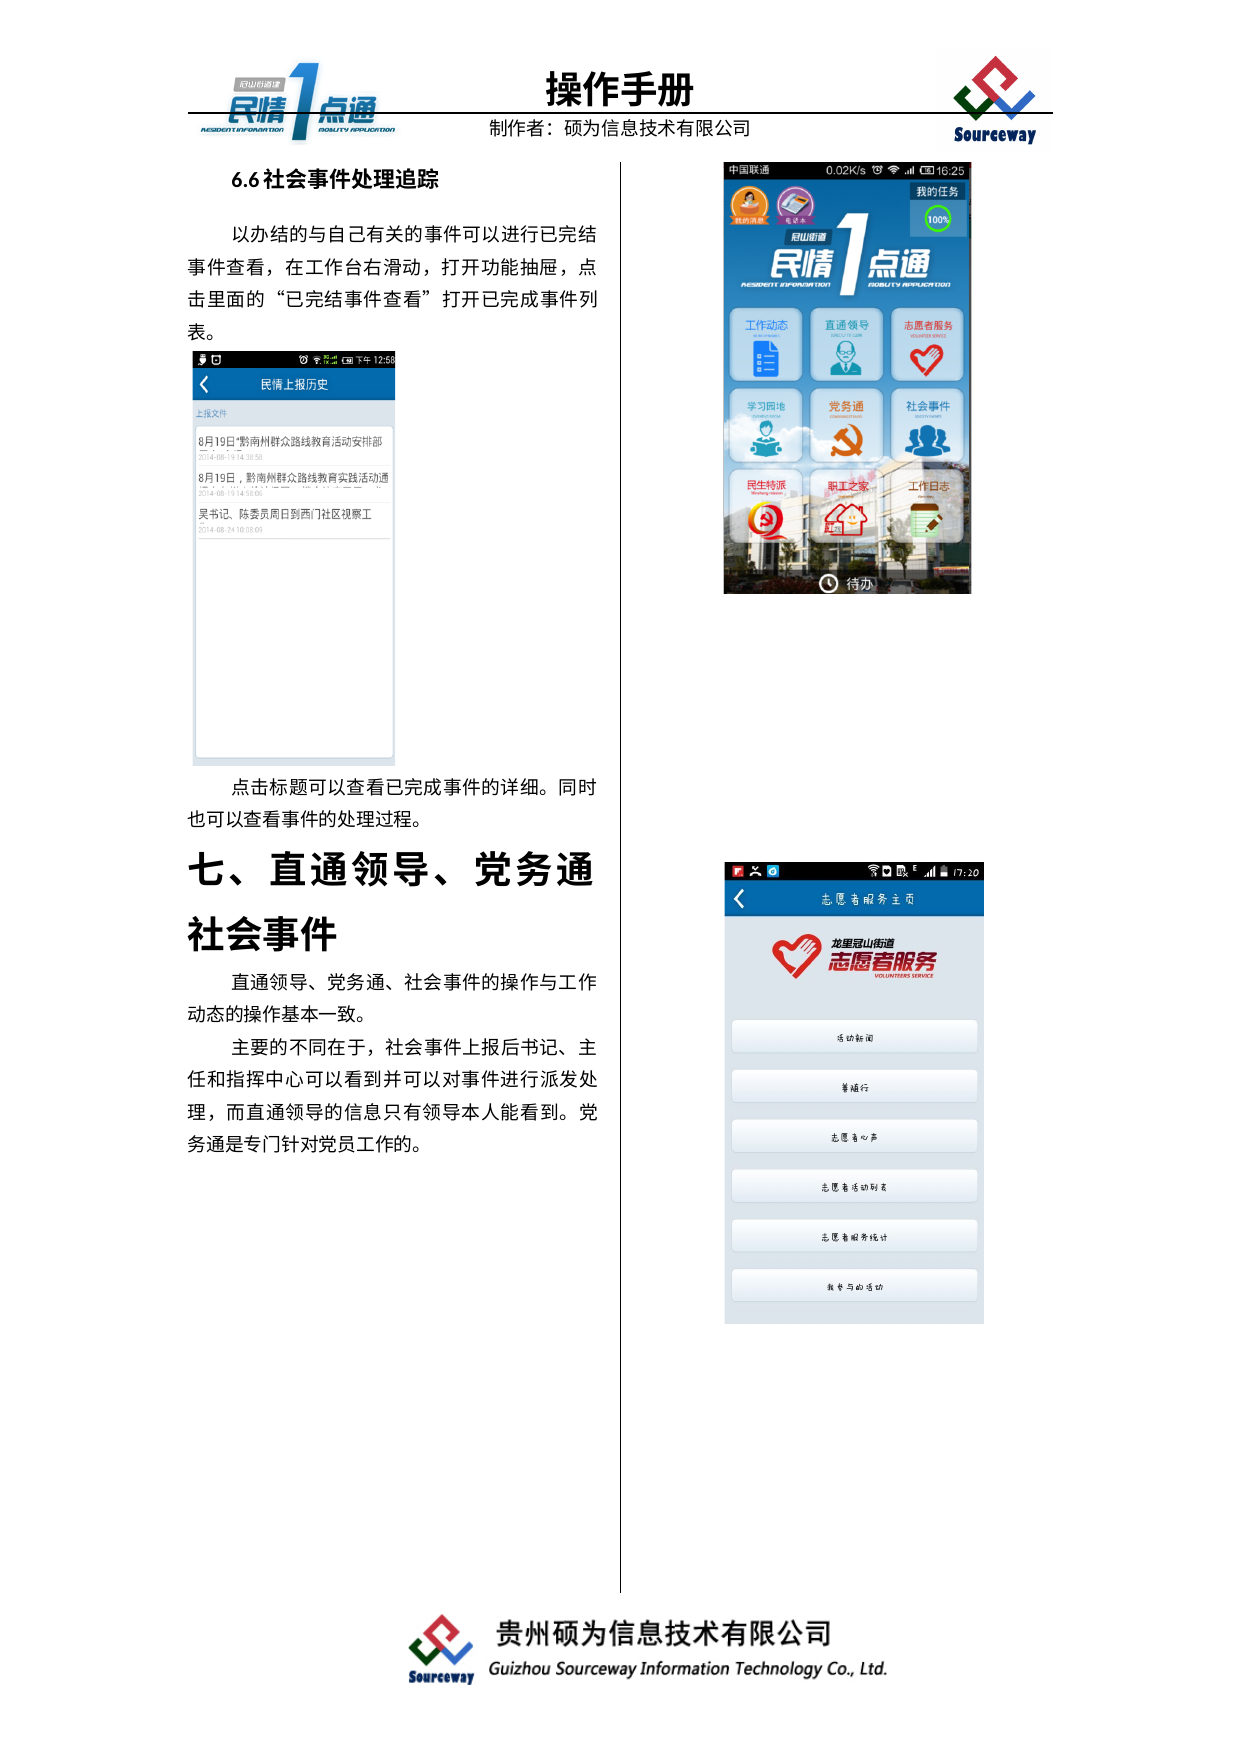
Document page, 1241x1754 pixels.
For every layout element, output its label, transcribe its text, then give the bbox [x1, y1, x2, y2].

picture [723, 162, 972, 594]
text 直通领导、党务通、社会事件的操作与工作动态的操作基本一致。 [187, 965, 598, 1030]
text 主要的不同在于，社会事件上报后书记、主任和指挥中心可以看到并可以对事件进行派发处理，而直通领导的信息只有领导本人能看到。党务通是专门针对党员工作的。 [187, 1030, 598, 1160]
picture [935, 48, 1052, 112]
picture [188, 52, 402, 112]
picture [188, 114, 402, 149]
subtitle 6.6社会事件处理追踪 [187, 162, 598, 194]
subtitle 七、直通领导、党务通、社会事件 [187, 835, 598, 965]
text 点击标题可以查看已完成事件的详细。同时也可以查看事件的处理过程。 [187, 770, 598, 835]
picture [408, 1614, 888, 1686]
text 以办结的与自己有关的事件可以进行已完结事件查看，在工作台右滑动，打开功能抽屉，点击里面的“已完结事件查看”打开已完成事件列表。 [187, 217, 598, 347]
picture [935, 114, 1052, 151]
picture [192, 351, 396, 766]
picture [724, 862, 984, 1324]
